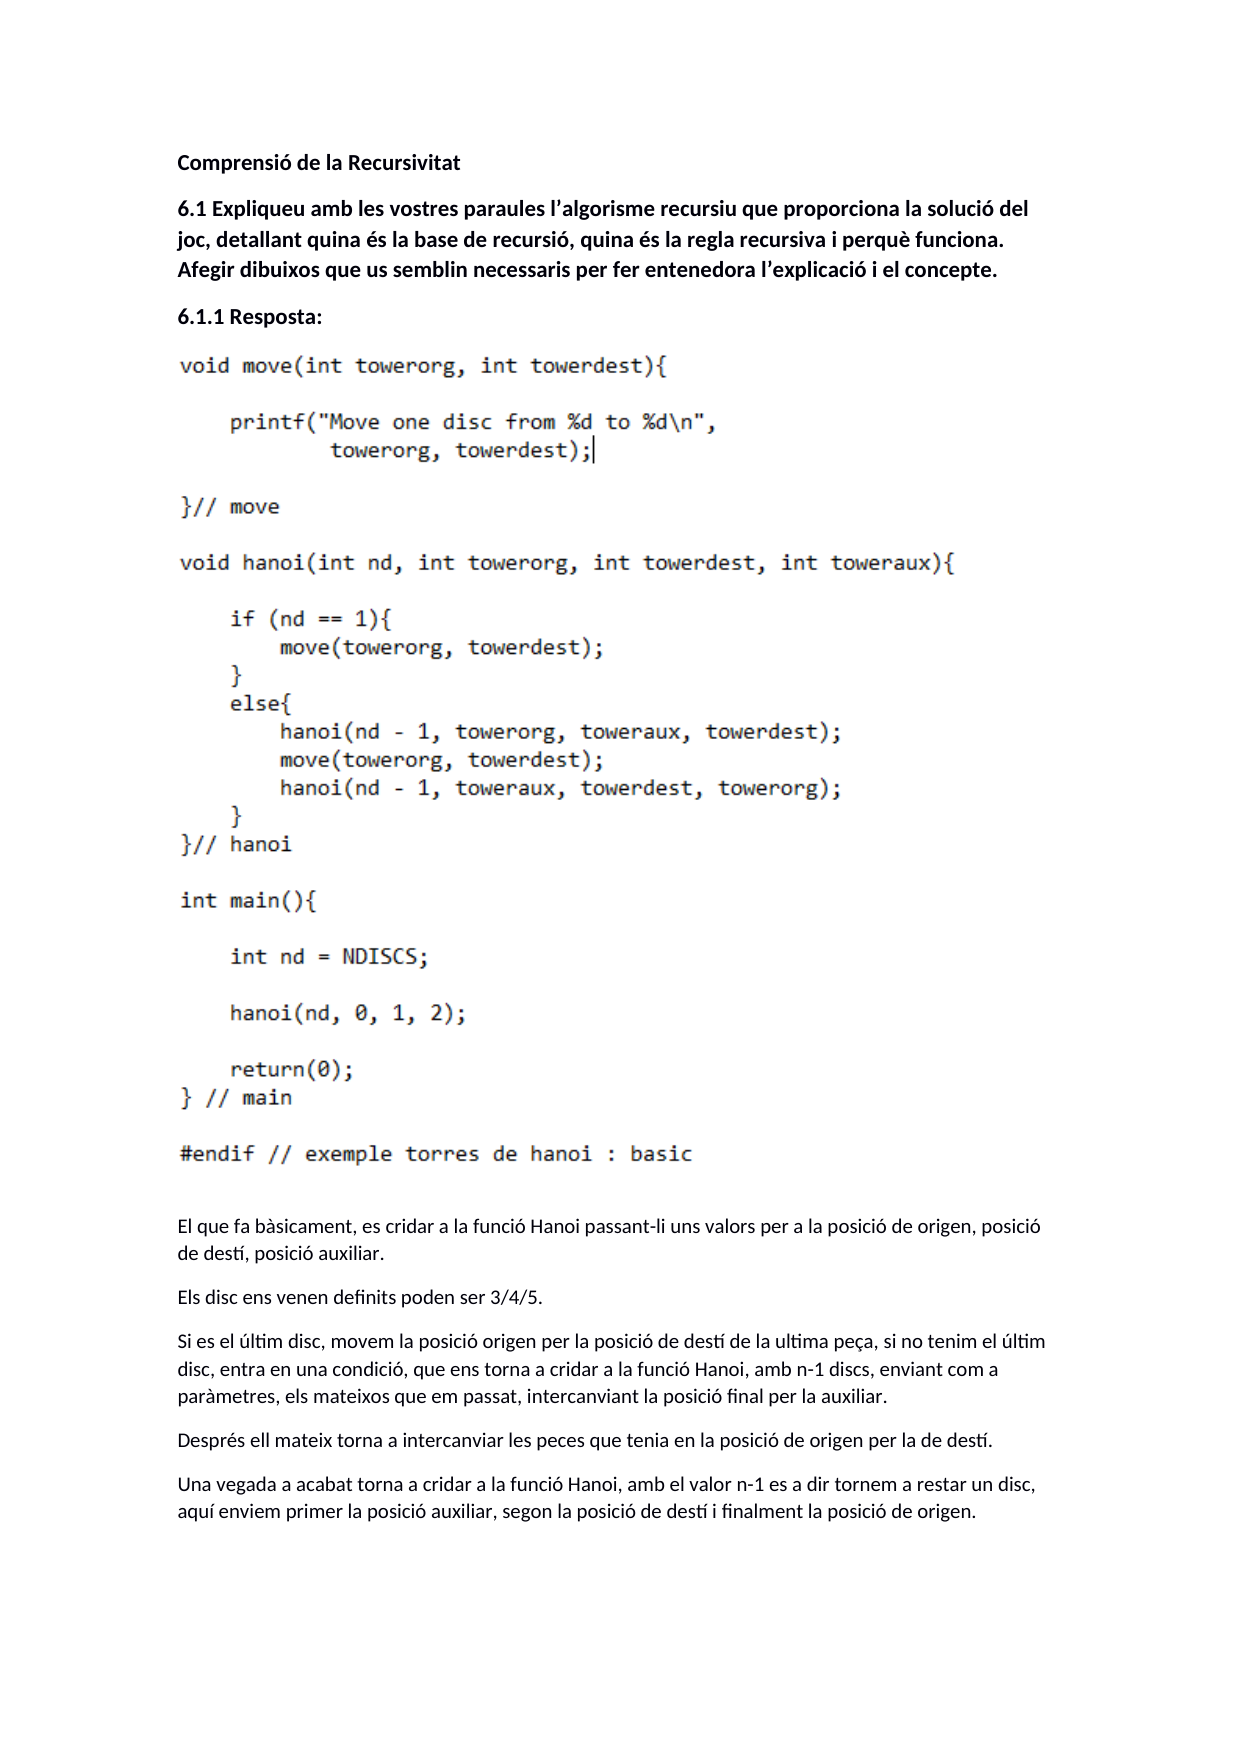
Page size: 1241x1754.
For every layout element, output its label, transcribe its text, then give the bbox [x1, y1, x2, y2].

text 6.1 Expliqueu amb les vostres paraules l’algorisme recursiu que proporciona la solució del joc, detallant quina és la base de recursió, quina és la regla recursiva i perquè funciona. Afegir dibuixos que us semblin necessaris per fer entenedora l’explicació i el concepte. [177, 194, 1063, 283]
text Els disc ens venen definits poden ser 3/4/5. [177, 1284, 1063, 1310]
text 6.1.1 Resposta: [177, 302, 1063, 330]
text Si es el últim disc, movem la posició origen per la posició de destí de la ultima peça, si no tenim el últim disc, entra en una condició, que ens torna a cridar a la funció Hanoi, amb n-1 discs, enviant com a paràmetres, els mateixos que em passat, intercanviant la posició final per la auxiliar. [177, 1328, 1063, 1408]
text El que fa bàsicament, es cridar a la funció Hanoi passant-li uns valors per a la posició de origen, posició de destí, posició auxiliar. [177, 1213, 1063, 1266]
picture [177, 348, 995, 1194]
text Després ell mateix torna a intercanviar les peces que tenia en la posició de origen per la de destí. [177, 1427, 1063, 1453]
text Comprensió de la Recursivitat [177, 148, 1063, 176]
text Una vegada a acabat torna a cridar a la funció Hanoi, amb el valor n-1 es a dir tornem a restar un disc, aquí enviem primer la posició auxiliar, segon la posició de destí i finalment la posició de origen. [177, 1471, 1063, 1524]
